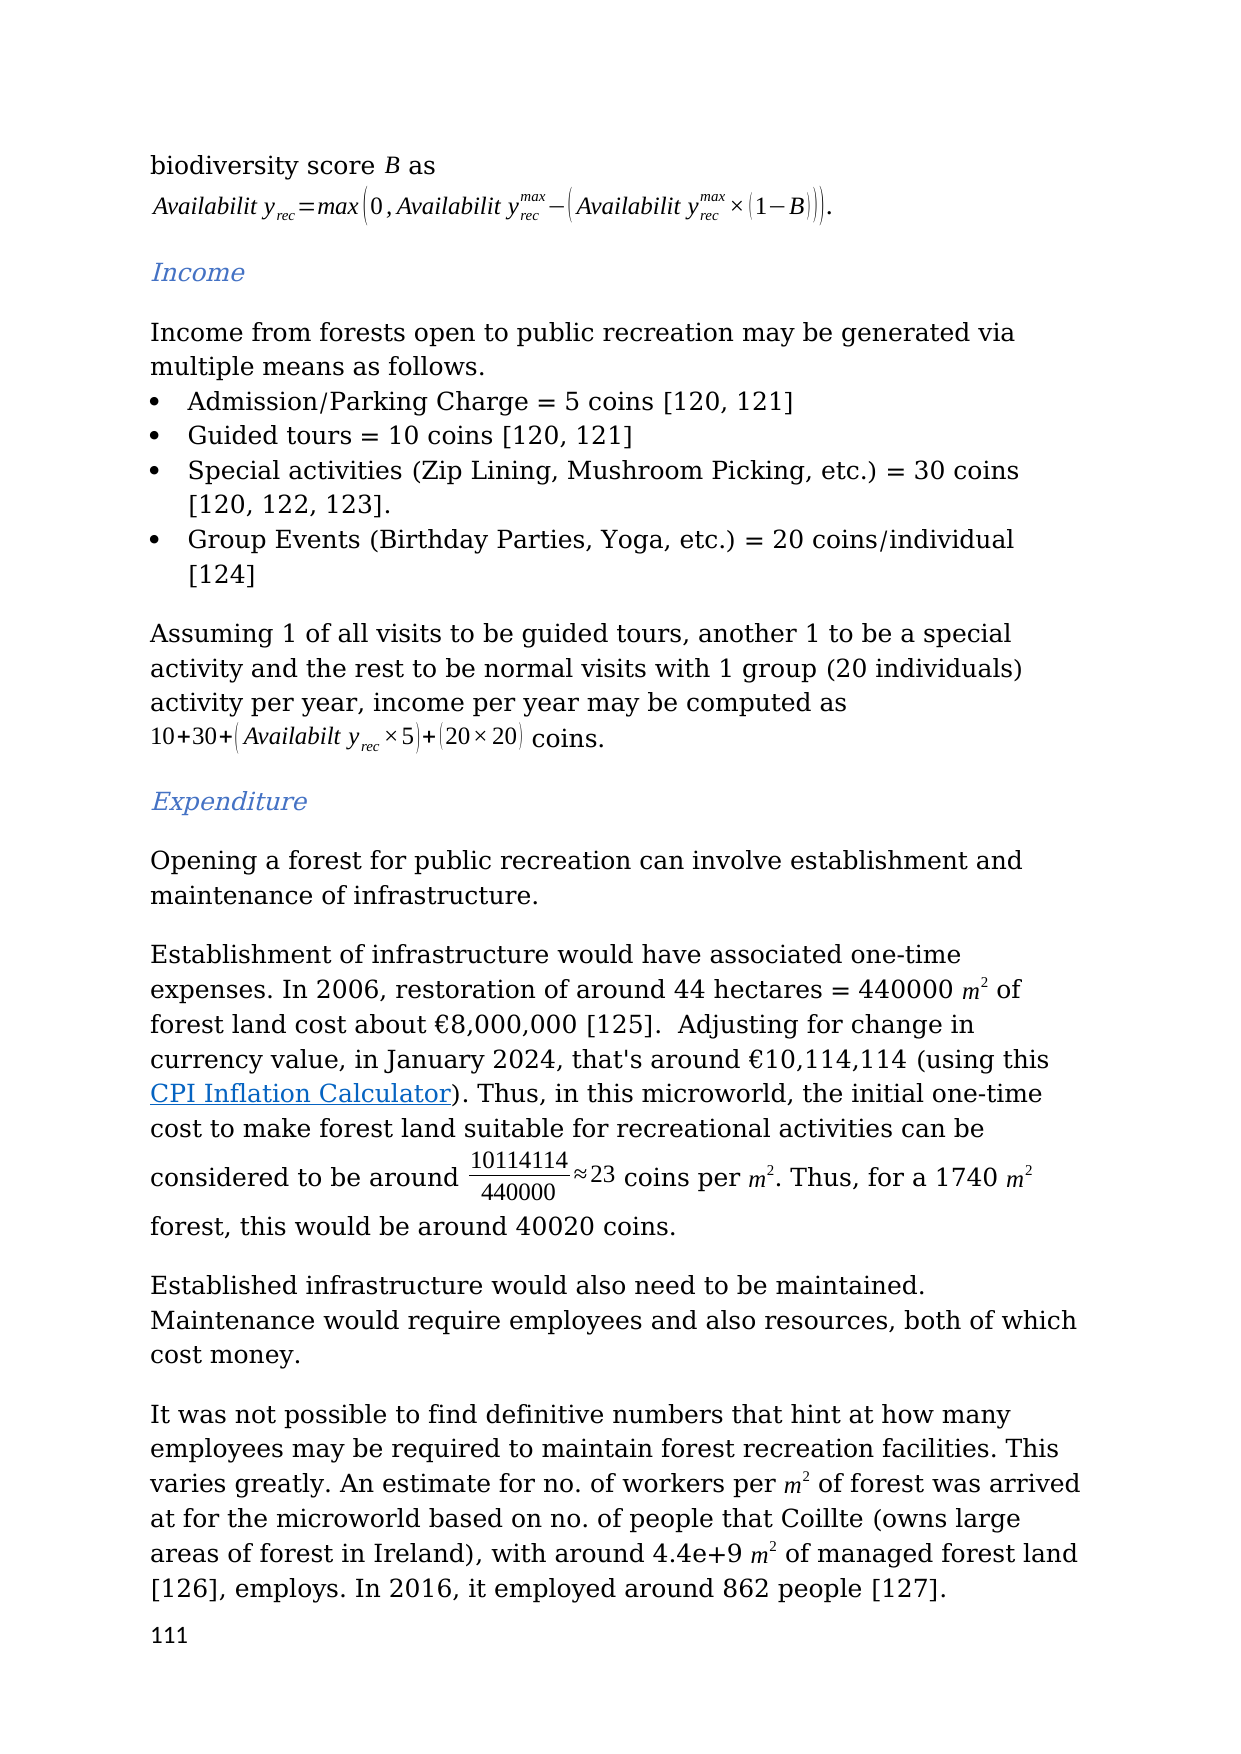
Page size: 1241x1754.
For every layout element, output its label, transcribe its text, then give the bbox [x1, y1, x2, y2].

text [150, 1398, 1090, 1603]
list Admission/Parking Charge = 5 coins [120, 121] [150, 385, 1090, 415]
text Establishment of infrastructure would have associated one-time expenses. In 2006, restoration of around 44 hectares = 440000 of forest land cost about €8,000,000 [125]. Adjusting for change in currency value, in January 2024, that's around €10,114,114 (using this CPI Inflation Calculator). Thus, in this microworld, the initial one-time cost to make forest land suitable for recreational activities can be considered to be around coins per . Thus, for a 1740 forest, this would be around 40020 coins. [150, 939, 1090, 1240]
text Established infrastructure would also need to be maintained. Maintenance would require employees and also resources, both of which cost money. [150, 1270, 1090, 1369]
text Opening a forest for public recreation can involve establishment and maintenance of infrastructure. [150, 845, 1090, 909]
text Income [150, 257, 1090, 287]
text Assuming 1 of all visits to be guided tours, another 1 to be a special activity and the rest to be normal visits with 1 group (20 individuals) activity per year, income per year may be computed as coins. [150, 618, 1090, 756]
list Special activities (Zip Lining, Mushroom Picking, etc.) = 30 coins [120, 122, 123]. [150, 454, 1090, 519]
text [150, 150, 1090, 227]
list Group Events (Birthday Parties, Yoga, etc.) = 20 coins/individual [124] [150, 524, 1090, 588]
text Expenditure [150, 785, 1090, 815]
text Income from forests open to public recreation may be generated via multiple means as follows. [150, 316, 1090, 381]
list Guided tours = 10 coins [120, 121] [150, 420, 1090, 450]
